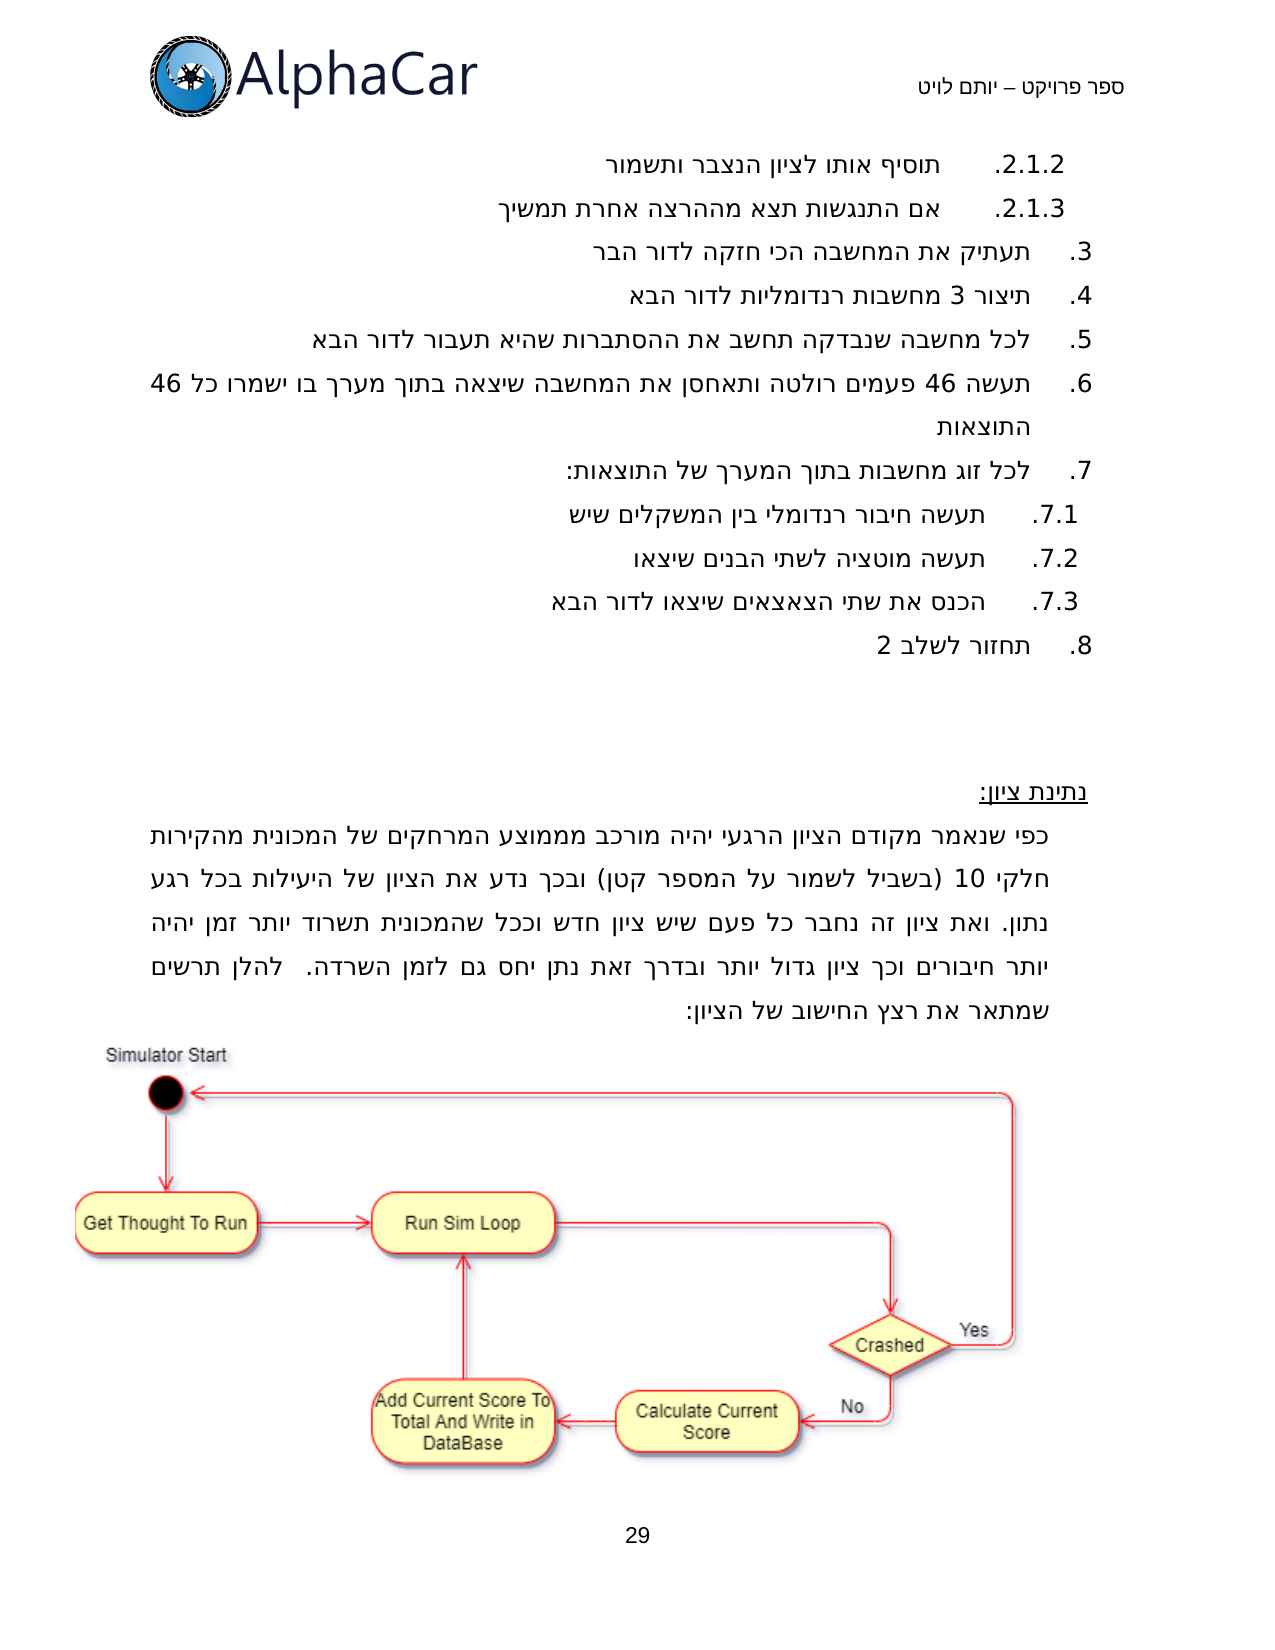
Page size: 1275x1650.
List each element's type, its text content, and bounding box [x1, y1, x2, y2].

list נתינת ציון: [150, 777, 1087, 806]
list תעשה מוטציה לשתי הבנים שיצאו [150, 544, 1031, 573]
list הכנס את שתי הצאצאים שיצאו לדור הבא [150, 587, 1031, 617]
picture [150, 36, 481, 117]
list כפי שנאמר מקודם הציון הרגעי יהיה מורכב מממוצע המרחקים של המכונית מהקירות חלקי 10 (בשביל לשמור על המספר קטן) ובכך נדע את הציון של היעילות בכל רגע נתון. ואת ציון זה נחבר כל פעם שיש ציון חדש וככל שהמכונית תשרוד יותר זמן יהיה יותר חיבורים וכך ציון גדול יותר ובדרך זאת נתן יחס גם לזמן השרדה. להלן תרשים שמתאר את רצץ החישוב של הציון: [150, 821, 1050, 1025]
list תחזור לשלב 2 [150, 631, 1069, 660]
list אם התנגשות תצא מההרצה אחרת תמשיך [150, 194, 994, 223]
list תוסיף אותו לציון הנצבר ותשמור [150, 150, 994, 179]
list תעשה חיבור רנדומלי בין המשקלים שיש [150, 500, 1031, 529]
list תיצור 3 מחשבות רנדומליות לדור הבא [150, 281, 1069, 310]
picture [75, 1039, 1050, 1488]
list תעתיק את המחשבה הכי חזקה לדור הבר [150, 237, 1069, 267]
list לכל זוג מחשבות בתוך המערך של התוצאות: [150, 456, 1069, 485]
list תעשה 46 פעמים רולטה ותאחסן את המחשבה שיצאה בתוך מערך בו ישמרו כל 46 התוצאות [150, 369, 1069, 442]
list לכל מחשבה שנבדקה תחשב את ההסתברות שהיא תעבור לדור הבא [150, 325, 1069, 354]
